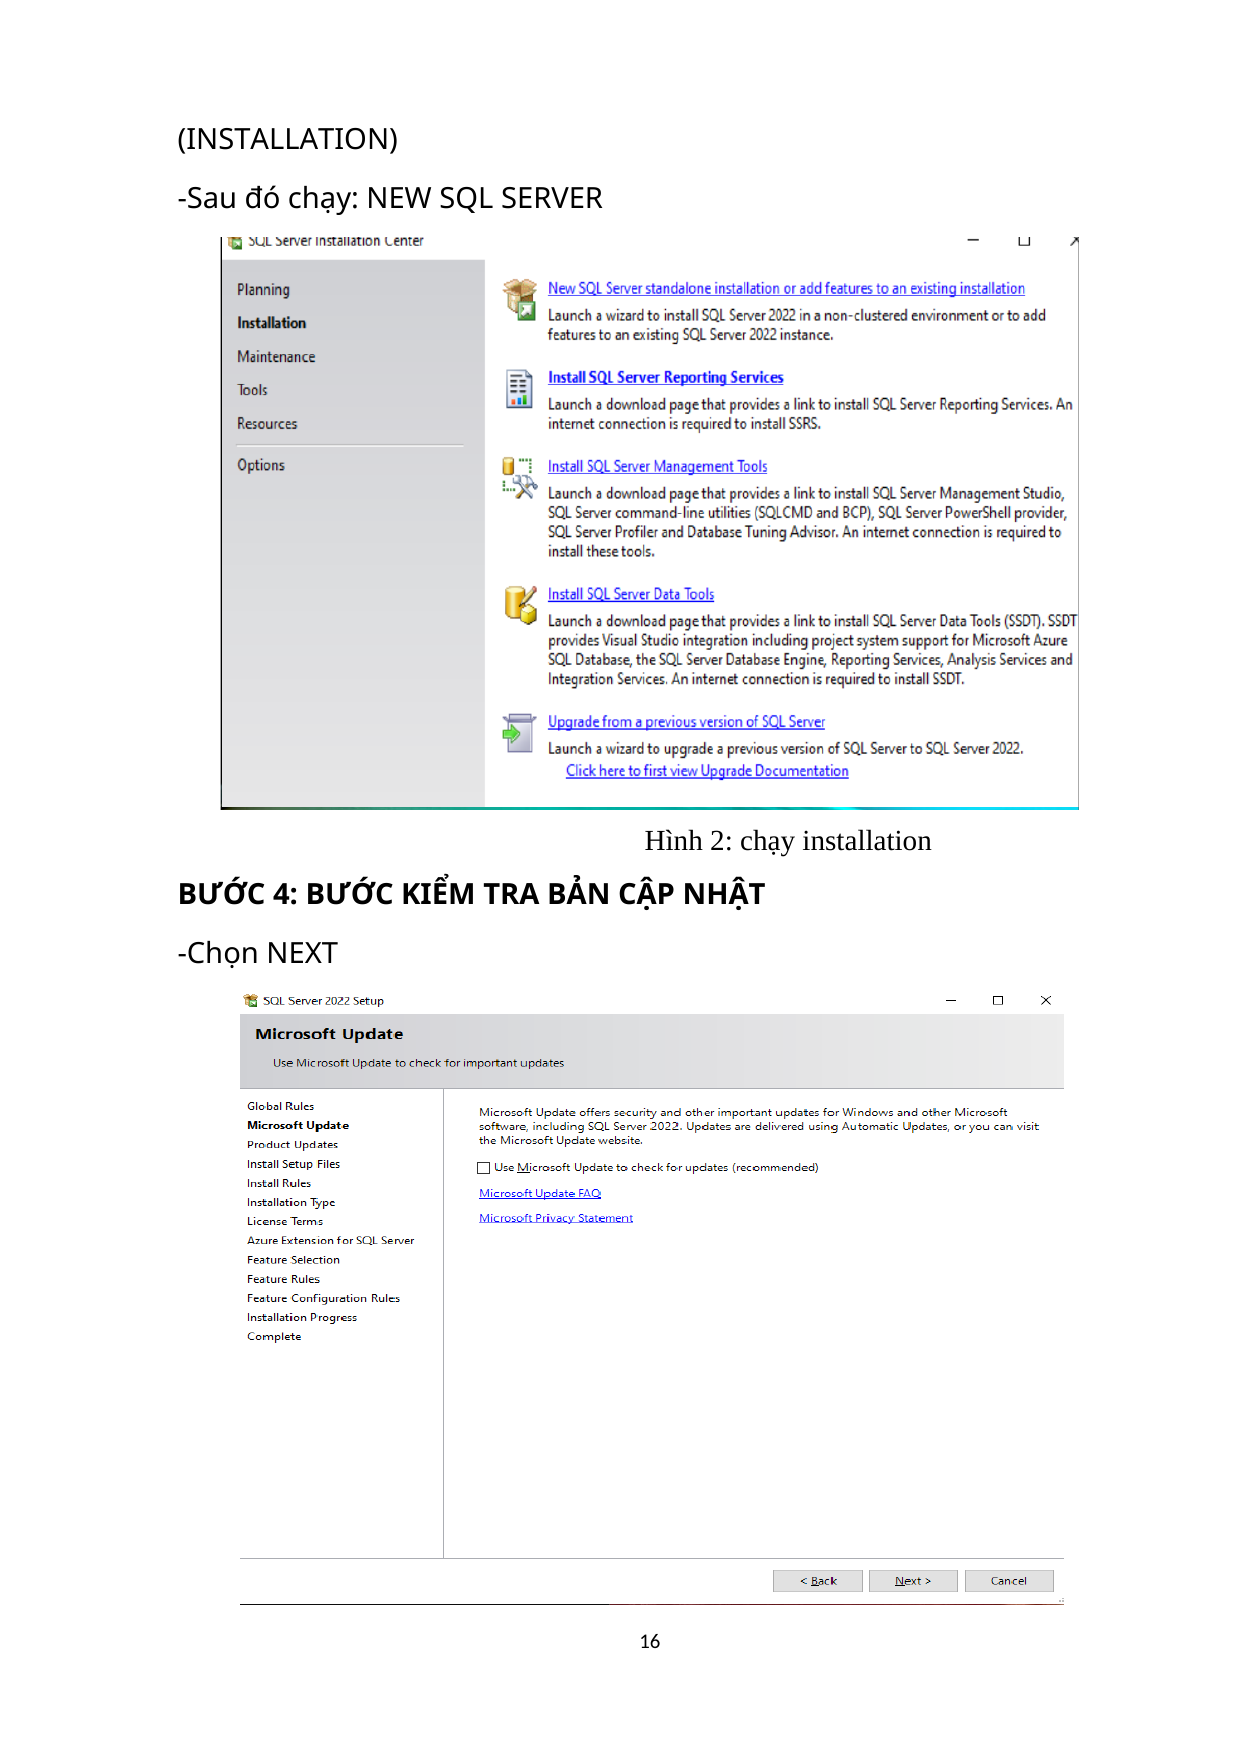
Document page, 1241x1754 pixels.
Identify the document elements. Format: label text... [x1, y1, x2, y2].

picture [220, 237, 1079, 810]
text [177, 118, 1122, 217]
picture [240, 992, 1064, 1605]
text Hình 2: chạy installation [177, 823, 1122, 856]
text BƯỚC 4: BƯỚC KIỂM TRA BẢN CẬP NHẬT -Chọn NEXT [177, 873, 1122, 972]
